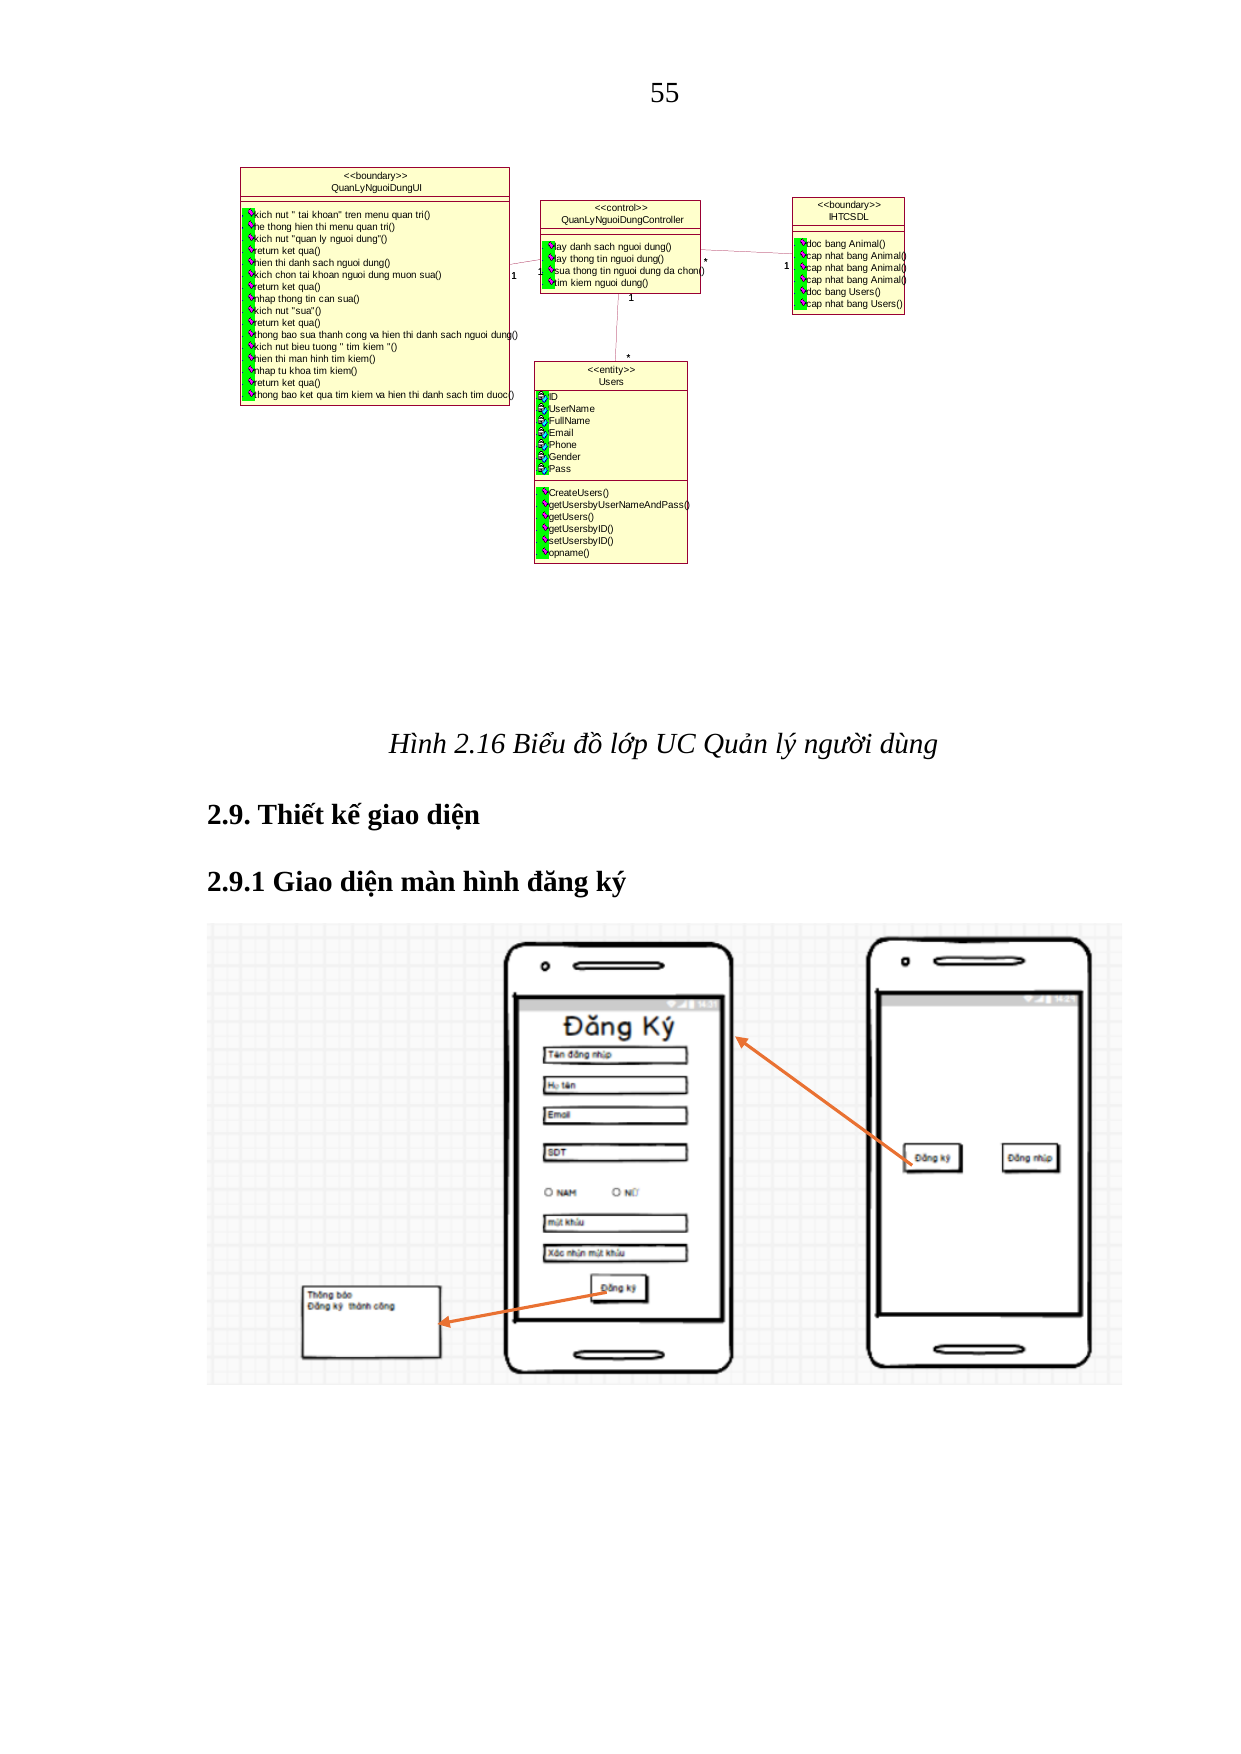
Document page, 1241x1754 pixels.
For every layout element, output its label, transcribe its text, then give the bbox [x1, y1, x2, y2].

picture [206, 923, 1123, 1385]
subtitle 2.9. Thiết kế giao diện [207, 797, 1122, 831]
subtitle 2.9.1 Giao diện màn hình đăng ký [207, 864, 1122, 898]
